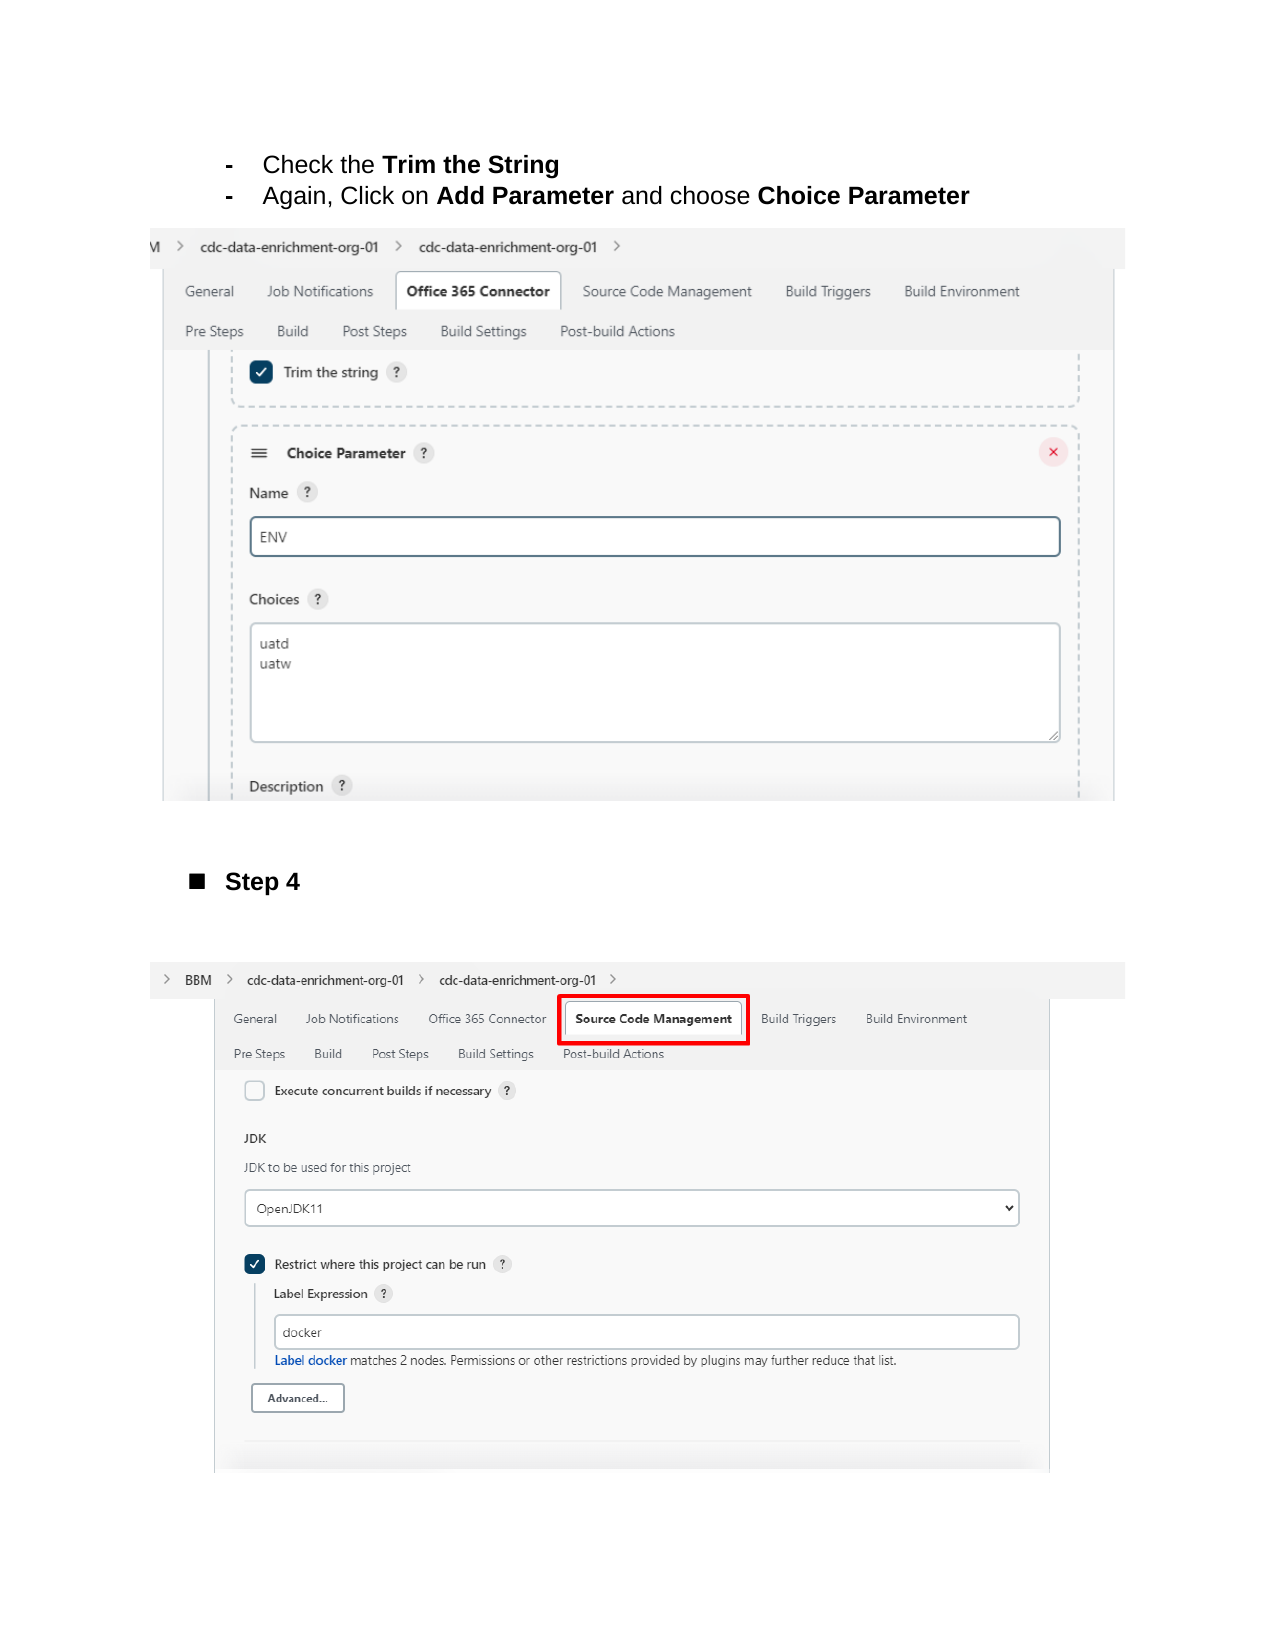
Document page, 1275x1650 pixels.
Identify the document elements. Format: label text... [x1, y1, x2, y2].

list Check the Trim the String [225, 150, 1125, 179]
picture [150, 962, 1125, 1473]
list Step 4 [187, 867, 1125, 896]
list Again, Click on Add Parameter and choose Choice Parameter [225, 181, 1125, 210]
picture [150, 228, 1125, 801]
